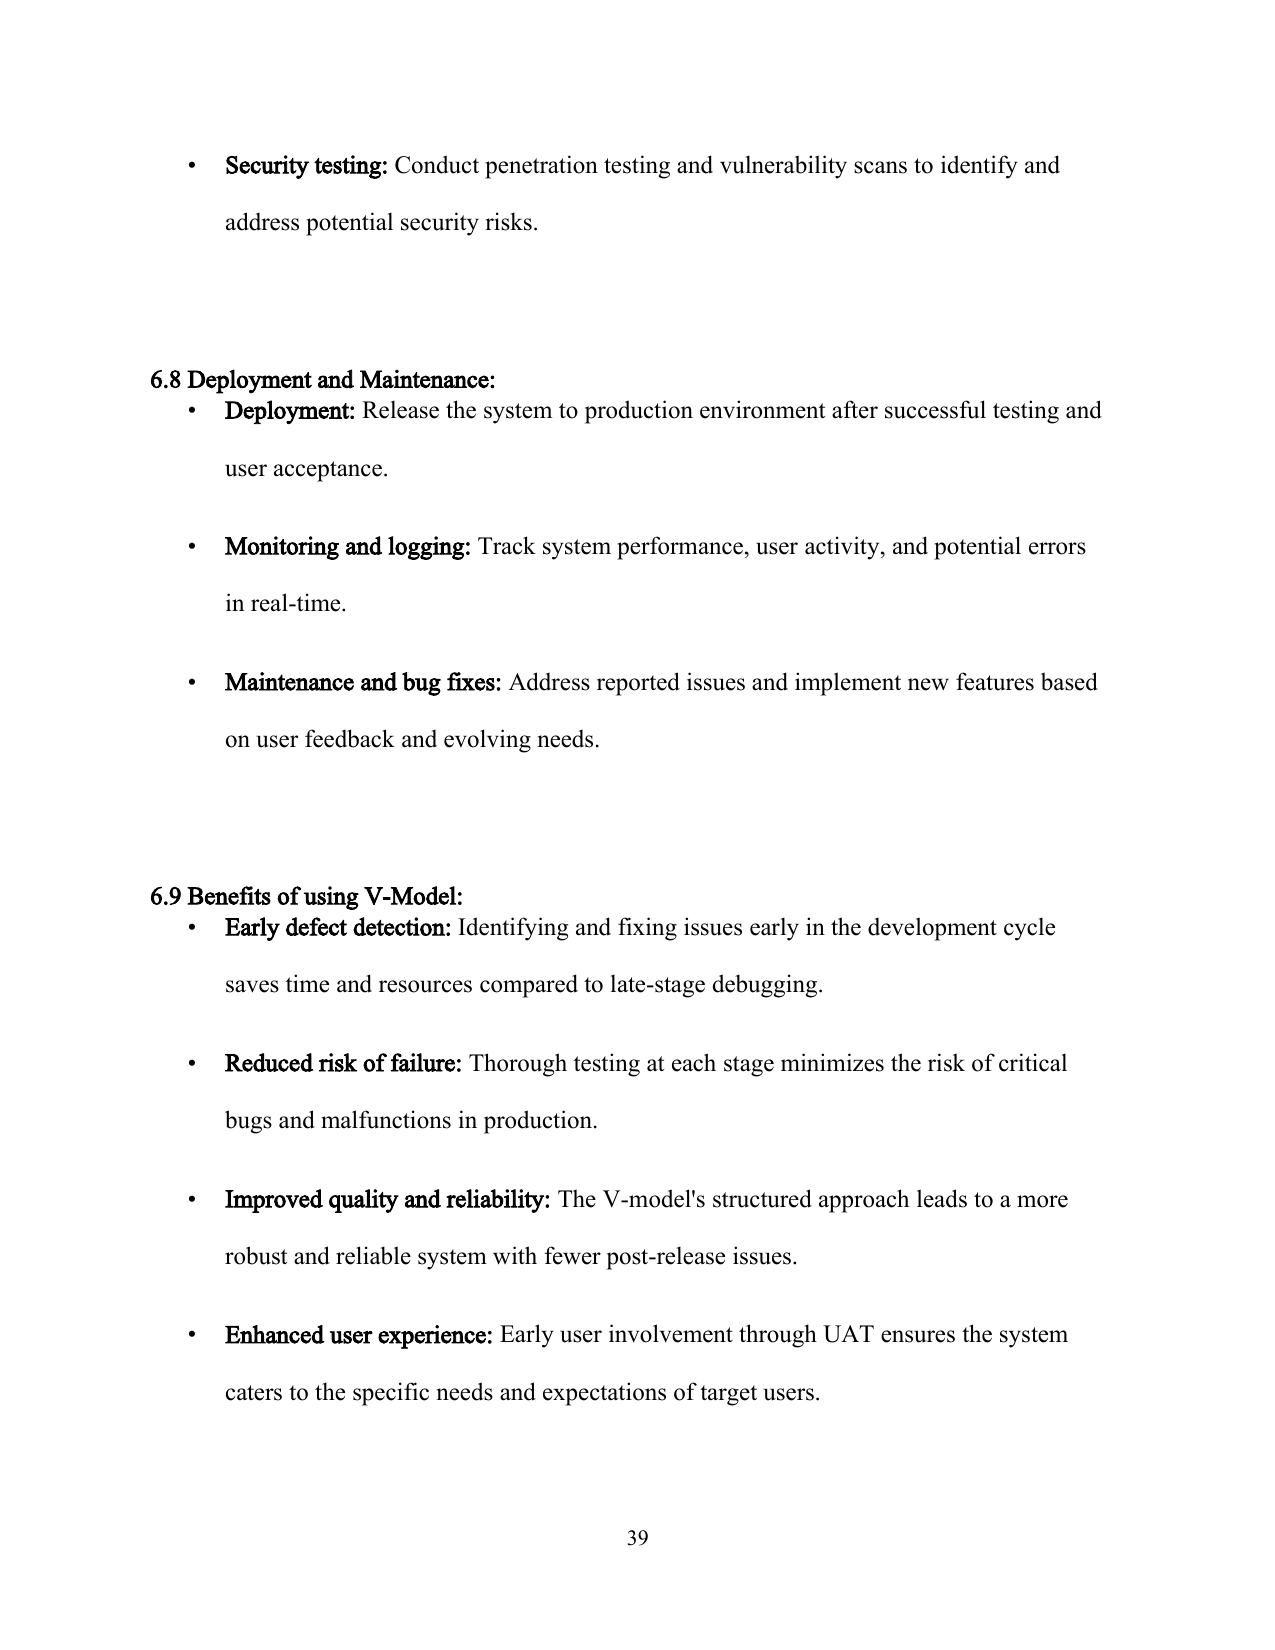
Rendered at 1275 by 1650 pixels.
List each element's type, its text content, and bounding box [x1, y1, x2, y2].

list bugs and malfunctions in production. [225, 1106, 623, 1134]
list address potential security risks. [225, 208, 564, 236]
list Enhanced user experience: Early user involvement through UAT ensures the system [225, 1321, 1112, 1348]
list .8 Deployment and Maintenance: [162, 365, 541, 393]
list caters to the specific needs and expectations of target users. [225, 1378, 845, 1406]
list • [187, 532, 221, 560]
list on user feedback and evolving needs. [225, 725, 624, 753]
list 9 [638, 1526, 674, 1550]
list Early defect detection: Identifying and fixing issues early in the development cycle [225, 913, 1096, 941]
list in real-time. [225, 589, 372, 617]
list • [187, 1321, 221, 1348]
list • [187, 1049, 221, 1077]
list Security testing: Conduct penetration testing and vulnerability scans to identify and [225, 151, 1095, 179]
list • [187, 913, 221, 941]
list Deployment: Release the system to production environment after successful testing and [225, 396, 1133, 424]
list • [187, 1185, 221, 1213]
list Improved quality and reliability: The V-model's structured approach leads to a more [225, 1185, 1119, 1213]
list • [187, 396, 221, 424]
list user acceptance. [225, 454, 413, 482]
list saves time and resources compared to late-stage debugging. [225, 971, 848, 998]
list Monitoring and logging: Track system performance, user activity, and potential errors [225, 532, 1126, 560]
list Reduced risk of failure: Thorough testing at each stage minimizes the risk of critical [225, 1049, 1108, 1077]
list • [187, 668, 221, 696]
list robust and reliable system with fewer post-release issues. [225, 1242, 823, 1270]
list .9 Benefits of using V-Model: [162, 882, 498, 910]
list • [187, 151, 221, 179]
list Maintenance and bug fixes: Address reported issues and implement new features based [225, 668, 1141, 696]
